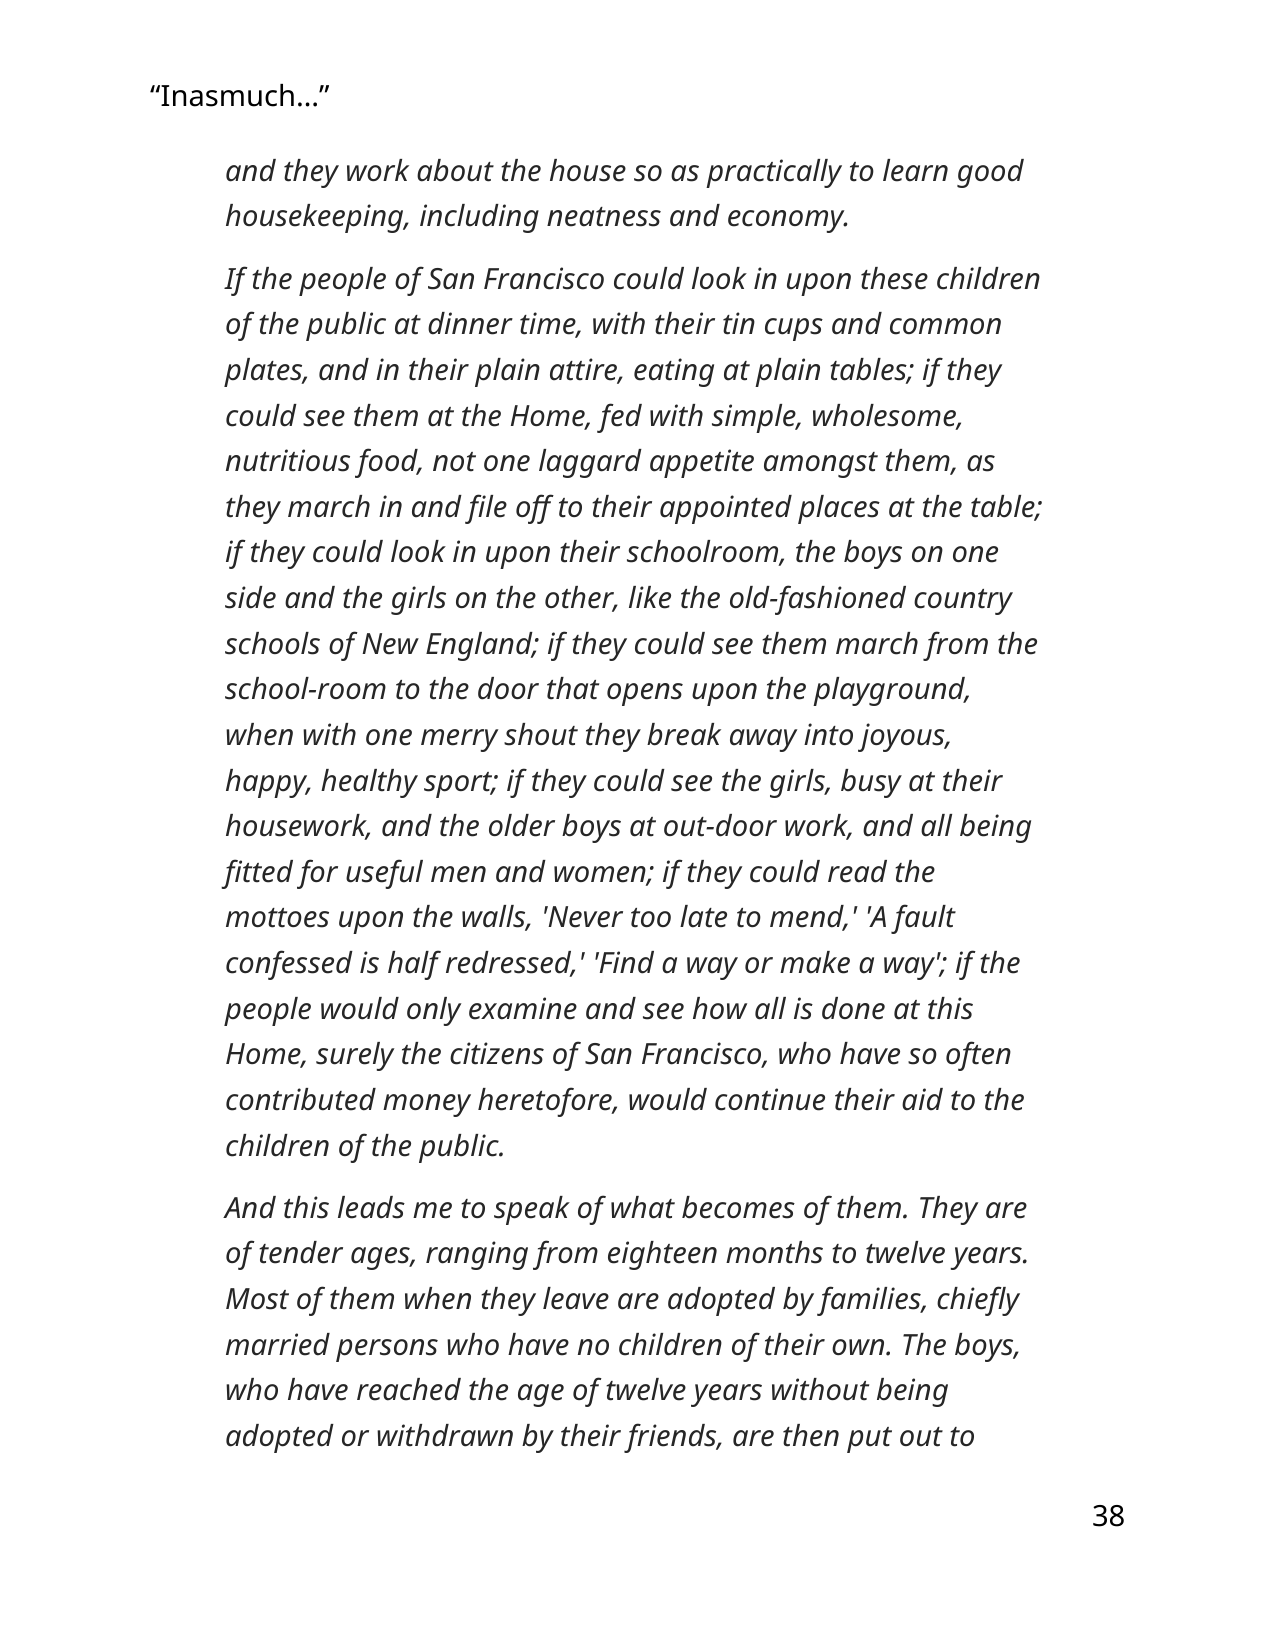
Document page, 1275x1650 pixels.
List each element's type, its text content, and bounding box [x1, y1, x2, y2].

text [225, 1187, 1050, 1455]
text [225, 150, 1050, 235]
text If the people of San Francisco could look in upon these children of the public at dinner time, with their tin cups and common plates, and in their plain attire, eating at plain tables; if they could see them at the Home, fed with simple, wholesome, nutritious food, not one laggard appetite amongst them, as they march in and file off to their appointed places at the table; if they could look in upon their schoolroom, the boys on one side and the girls on the other, like the old-fashioned country schools of New England; if they could see them march from the school-room to the door that opens upon the playground, when with one merry shout they break away into joyous, happy, healthy sport; if they could see the girls, busy at their housework, and the older boys at out-door work, and all being fitted for useful men and women; if they could read the mottoes upon the walls, 'Never too late to mend,' 'A fault confessed is half redressed,' 'Find a way or make a way'; if the people would only examine and see how all is done at this Home, surely the citizens of San Francisco, who have so often contributed money heretofore, would continue their aid to the children of the public. [225, 258, 1050, 1164]
